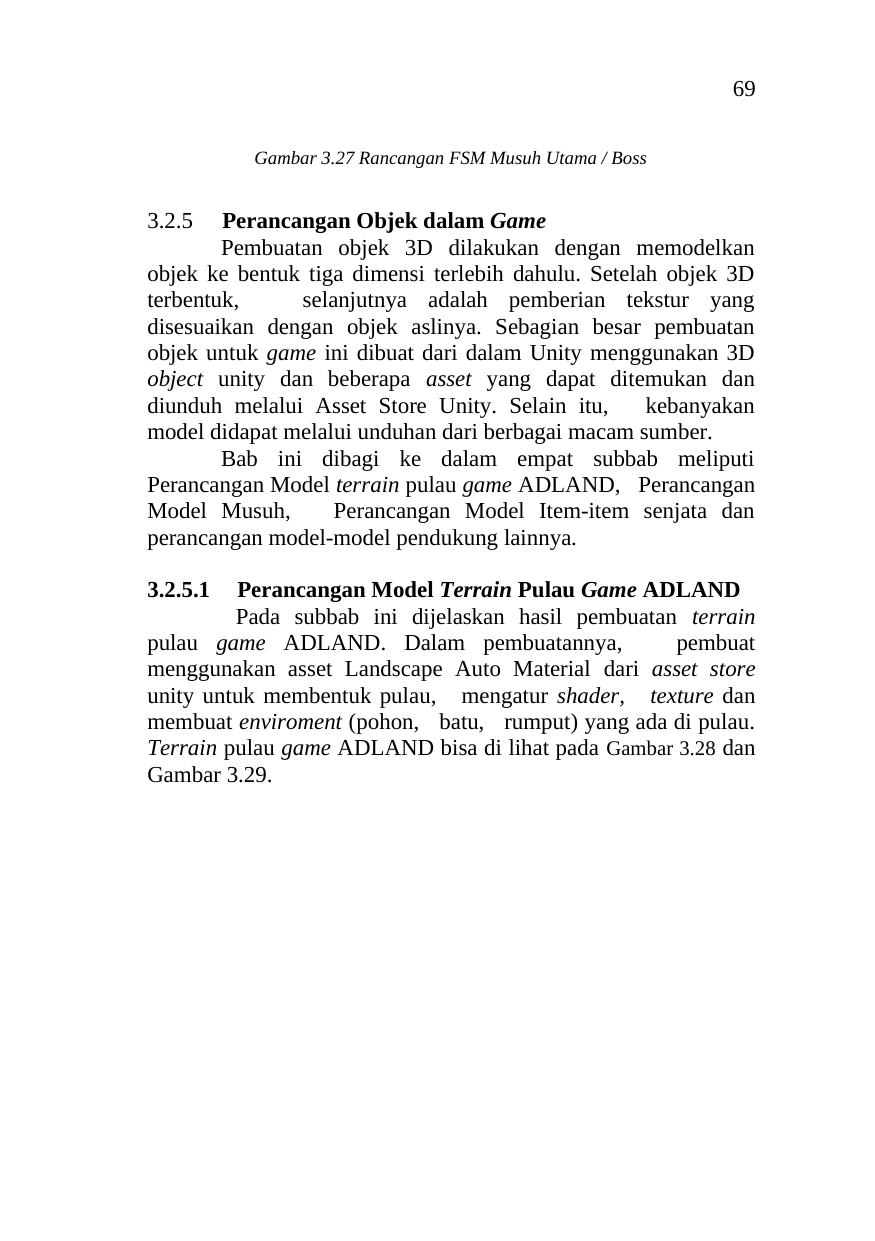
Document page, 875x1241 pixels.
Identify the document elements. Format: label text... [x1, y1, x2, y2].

text Pembuatan objek 3D dilakukan dengan memodelkan objek ke bentuk tiga dimensi terlebih dahulu. Setelah objek 3D terbentuk, selanjutnya adalah pemberian tekstur yang disesuaikan dengan objek aslinya. Sebagian besar pembuatan objek untuk game ini dibuat dari dalam Unity menggunakan 3D object unity dan beberapa asset yang dapat ditemukan dan diunduh melalui Asset Store Unity. Selain itu, kebanyakan model didapat melalui unduhan dari berbagai macam sumber. [147, 234, 756, 444]
subtitle Perancangan Objek dalam Game [147, 207, 756, 234]
subtitle Perancangan Model Terrain Pulau Game ADLAND [147, 576, 756, 603]
text Bab ini dibagi ke dalam empat subbab meliputi Perancangan Model terrain pulau game ADLAND, Perancangan Model Musuh, Perancangan Model Item-item senjata dan perancangan model-model pendukung lainnya. [147, 444, 756, 550]
